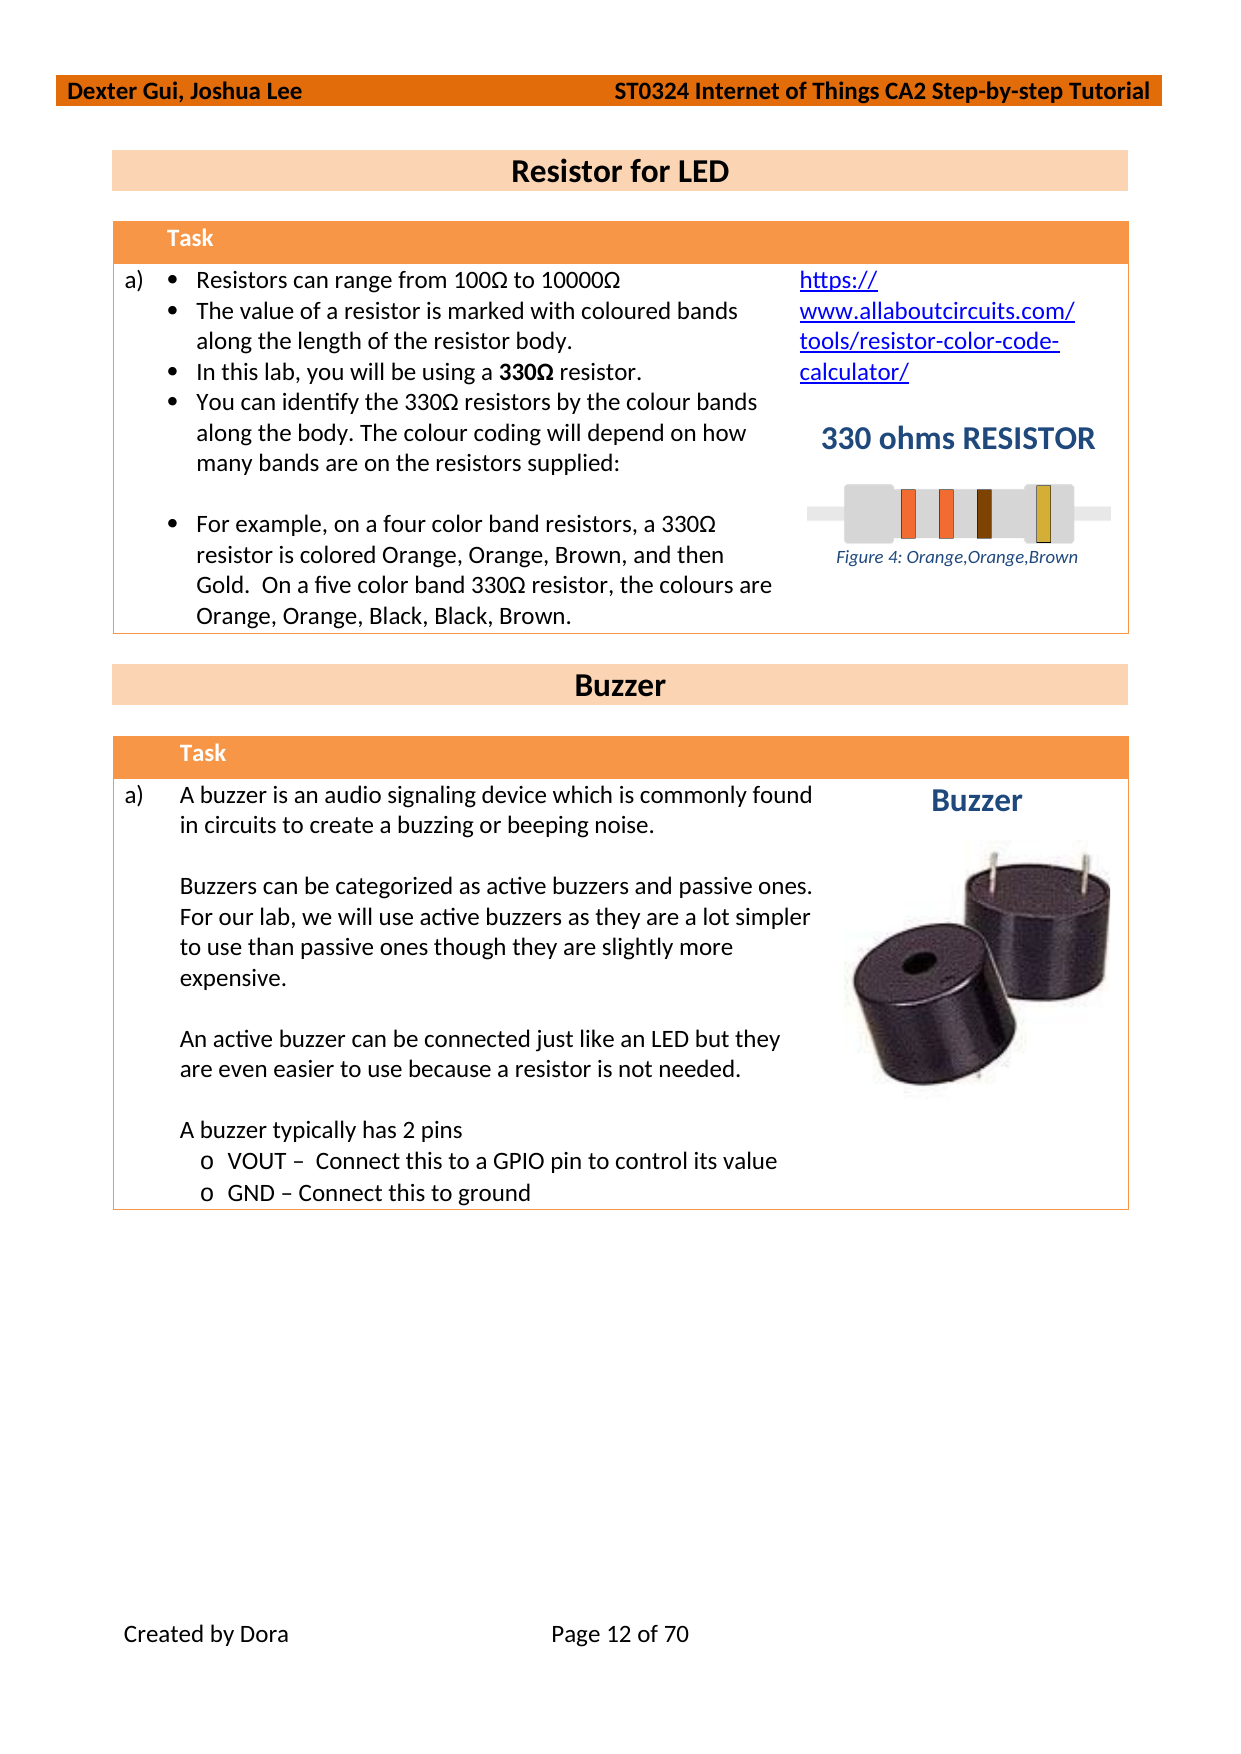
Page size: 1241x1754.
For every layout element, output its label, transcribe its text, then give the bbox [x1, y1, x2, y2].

subtitle Buzzer [112, 664, 1128, 705]
table_cell [114, 779, 168, 1208]
table_cell https://www.allaboutcircuits.com/tools/resistor-color-code-calculator/ 330 ohms RESISTOR Figure 4: Orange,Orange,Brown [788, 264, 1128, 633]
table_header [114, 737, 168, 778]
table_cell [114, 264, 156, 633]
table_header [114, 222, 156, 263]
picture [801, 478, 1115, 546]
table_cell Resistors can range from 100Ω to 10000Ω The value of a resistor is marked with coloured bands along the length of the resistor body. In this lab, you will be using a 330Ω resistor. You can identify the 330Ω resistors by the colour bands along the body. The colour coding will depend on how many bands are on the resistors supplied: For example, on a four color band resistors, a 330Ω resistor is colored Orange, Orange, Brown, and then Gold. On a five color band 330Ω resistor, the colours are Orange, Orange, Black, Black, Brown. [156, 264, 788, 633]
picture [843, 840, 1111, 1107]
subtitle Resistor for LED [112, 150, 1128, 191]
table_header Task [168, 737, 1128, 778]
table_cell A buzzer is an audio signaling device which is commonly found in circuits to create a buzzing or beeping noise. Buzzers can be categorized as active buzzers and passive ones. For our lab, we will use active buzzers as they are a lot simpler to use than passive ones though they are slightly more expensive. An active buzzer can be connected just like an LED but they are even easier to use because a resistor is not needed. A buzzer typically has 2 pins VOUT – Connect this to a GPIO pin to control its value GND – Connect this to ground [168, 779, 826, 1208]
table_header Task [156, 222, 1128, 263]
table_cell Buzzer [826, 779, 1128, 1208]
